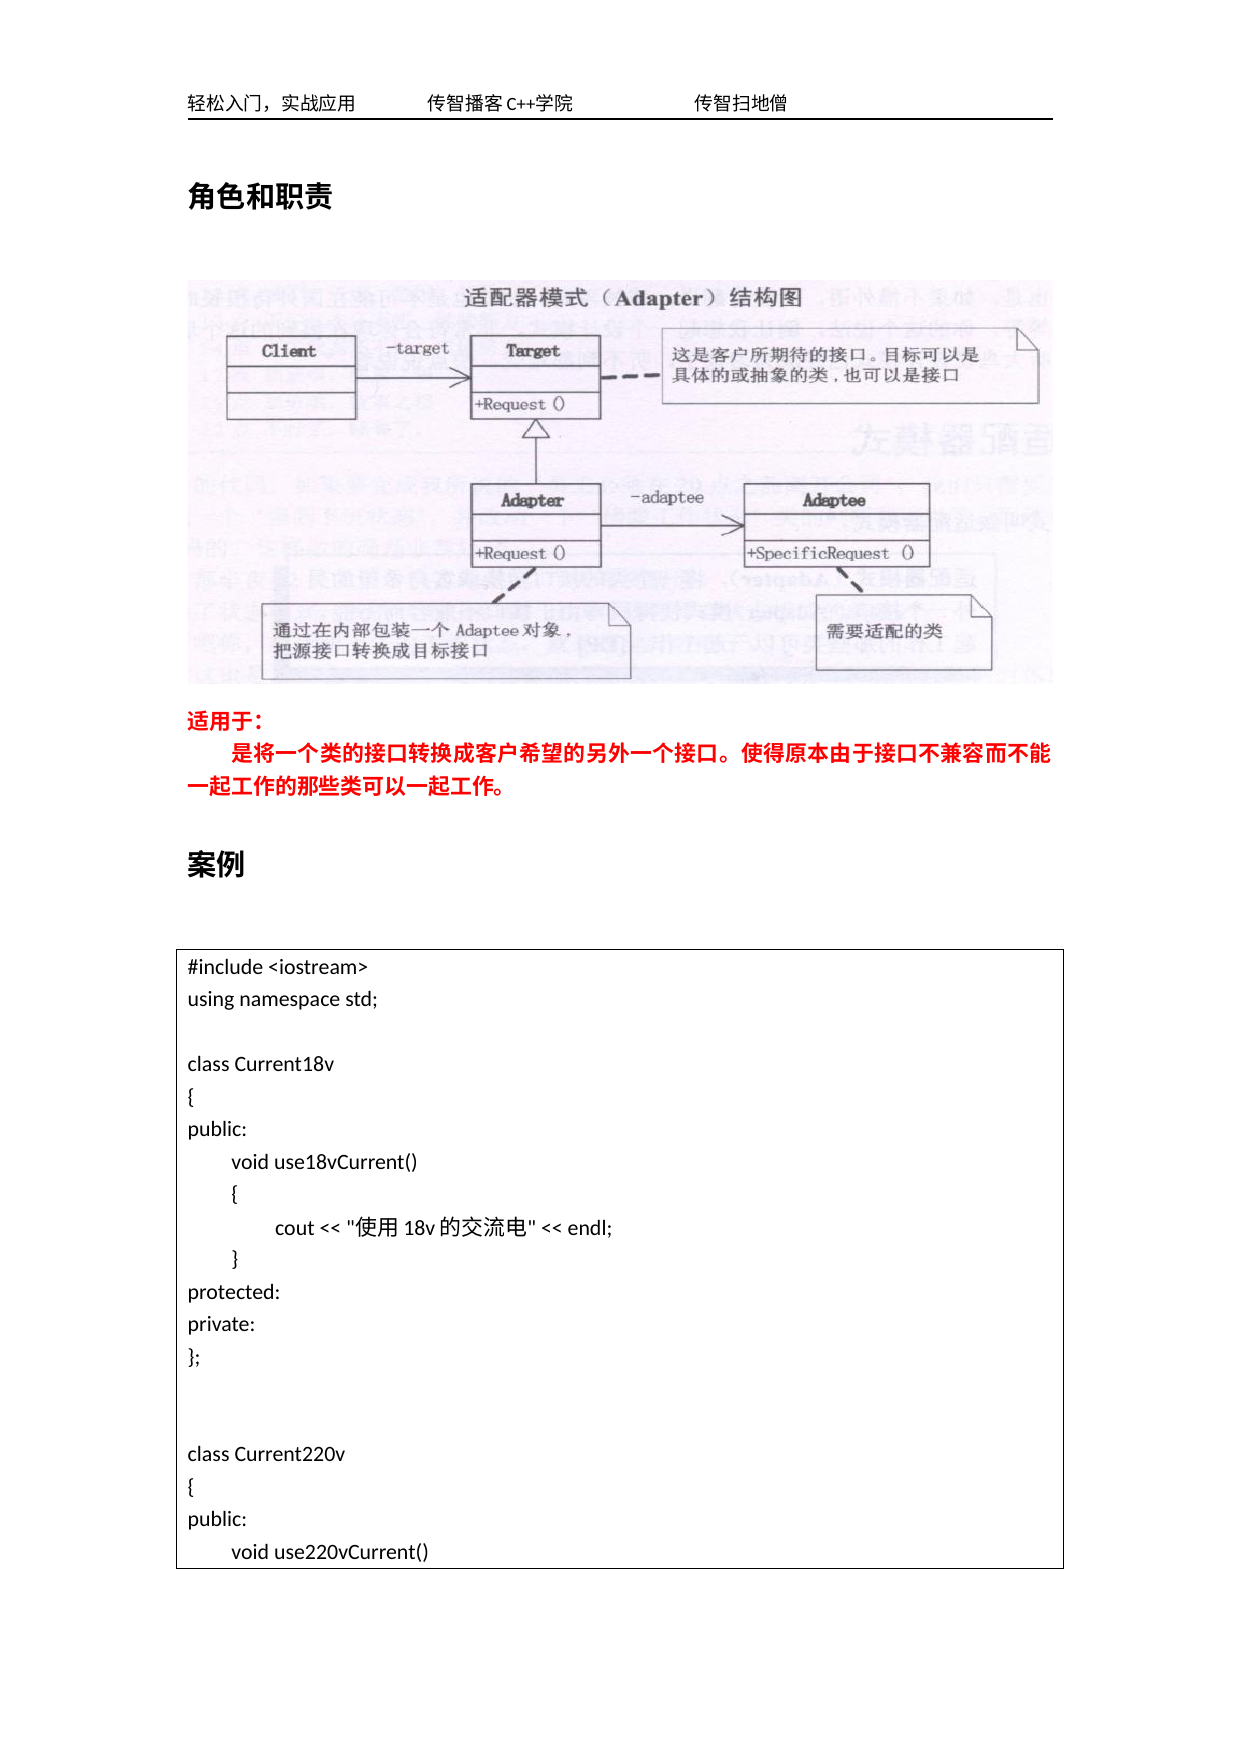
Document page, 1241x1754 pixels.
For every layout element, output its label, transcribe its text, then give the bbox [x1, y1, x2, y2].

subtitle 角色和职责 [187, 162, 1053, 227]
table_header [177, 950, 1063, 1567]
text 适用于： [187, 703, 1053, 736]
subtitle 案例 [187, 830, 1053, 895]
text 是将一个类的接口转换成客户希望的另外一个接口。使得原本由于接口不兼容而不能一起工作的那些类可以一起工作。 [187, 736, 1053, 801]
